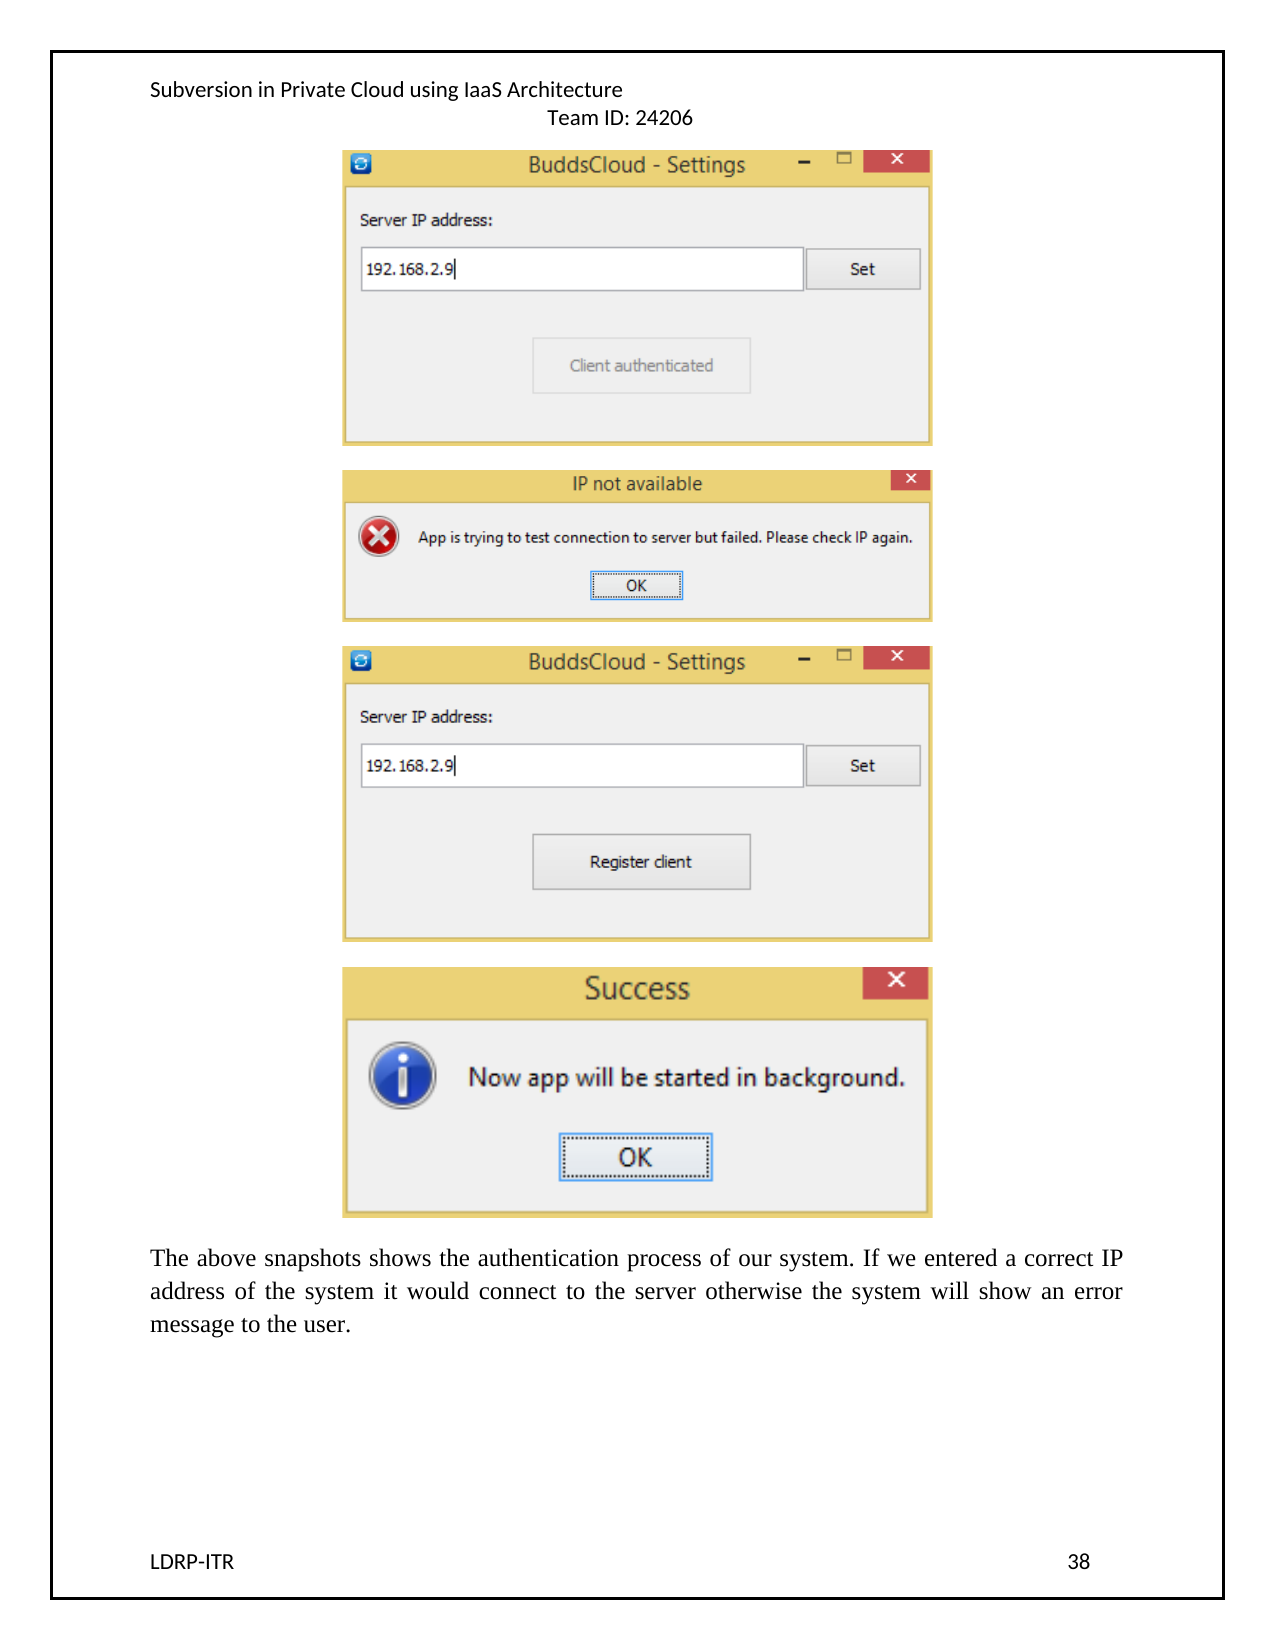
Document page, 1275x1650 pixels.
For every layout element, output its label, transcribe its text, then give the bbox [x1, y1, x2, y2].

picture [342, 646, 933, 942]
picture [342, 150, 933, 446]
text The above snapshots shows the authentication process of our system. If we entered a correct IP address of the system it would connect to the server otherwise the system will show an error message to the user. [150, 1243, 1125, 1338]
picture [342, 967, 933, 1218]
picture [342, 470, 933, 622]
